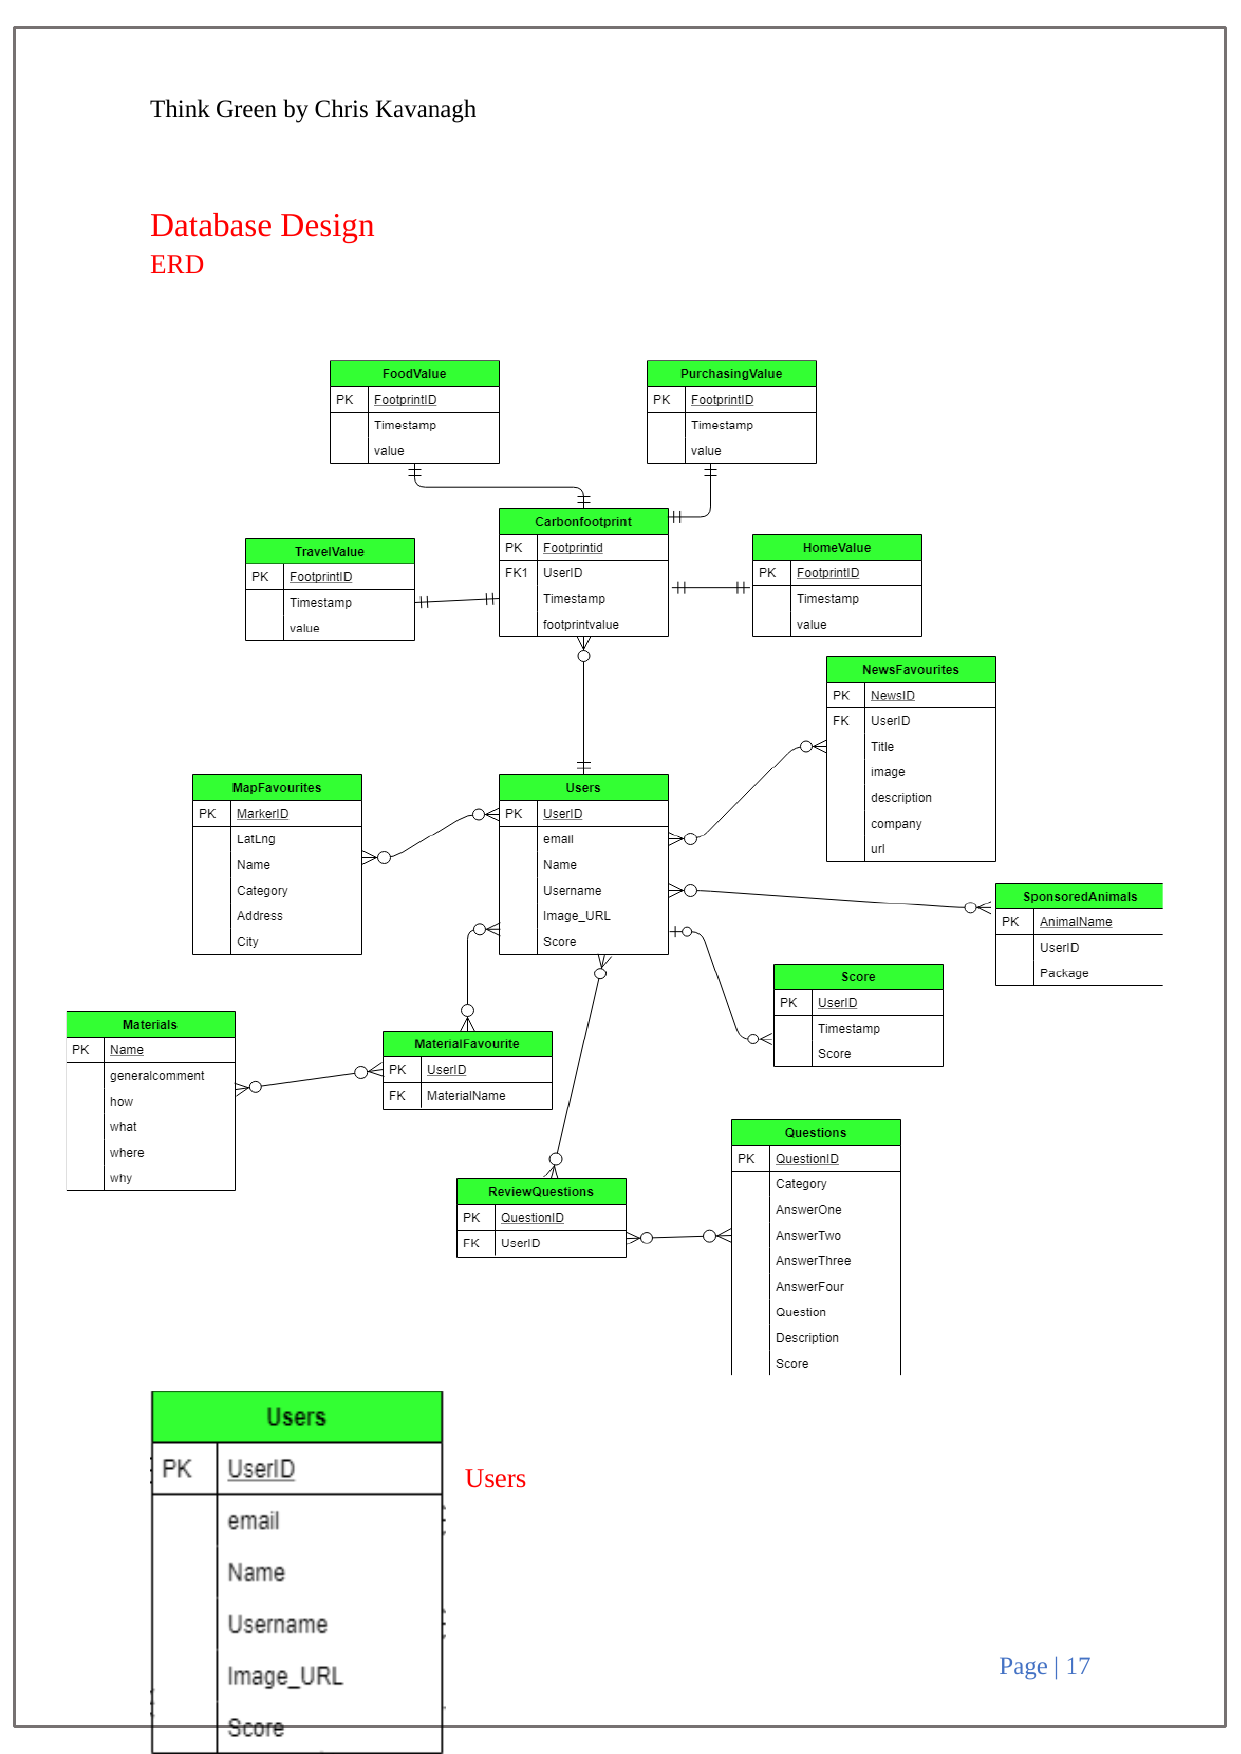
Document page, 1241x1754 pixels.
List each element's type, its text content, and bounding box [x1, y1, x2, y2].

picture [66, 360, 1162, 1376]
subtitle ERD [150, 248, 1090, 279]
subtitle Database Design [150, 206, 1090, 244]
picture [150, 1391, 446, 1754]
subtitle Users [446, 1462, 1090, 1493]
